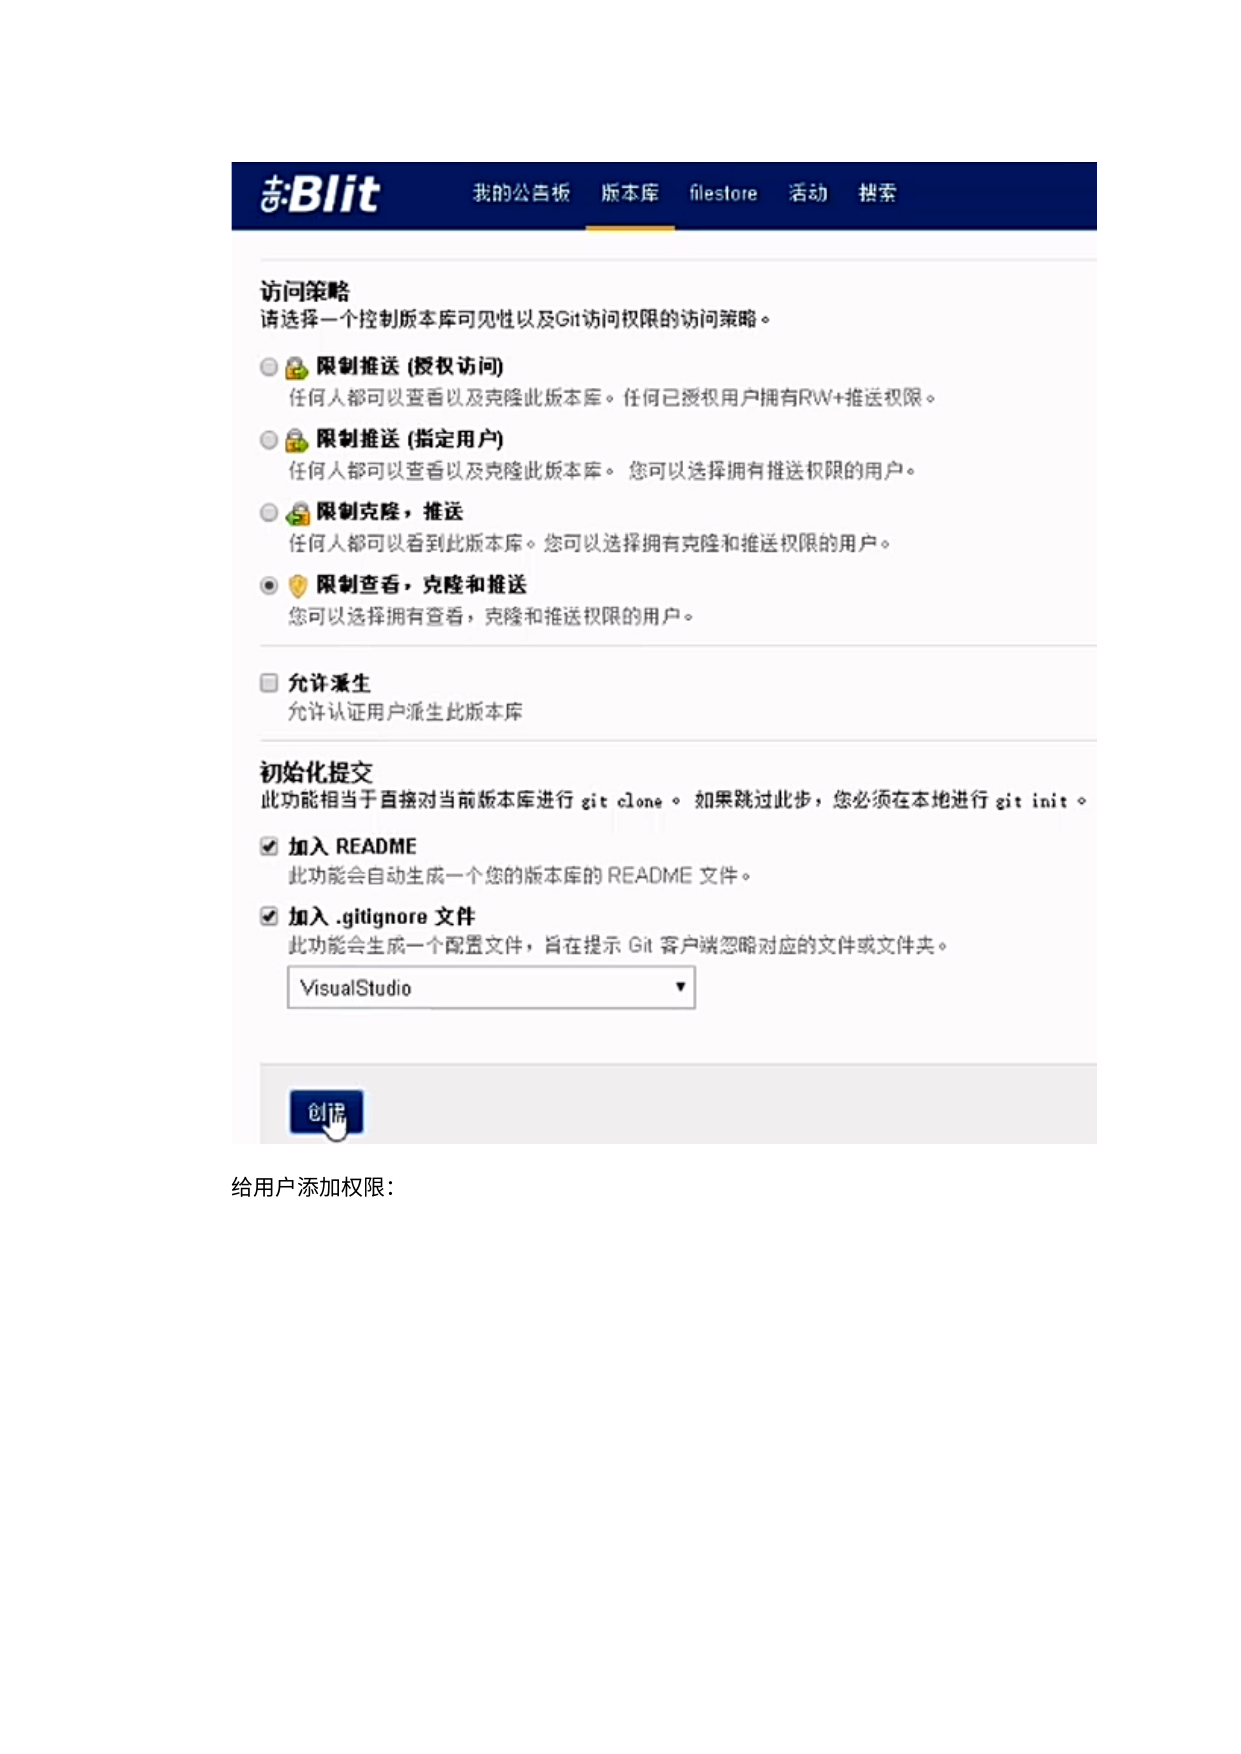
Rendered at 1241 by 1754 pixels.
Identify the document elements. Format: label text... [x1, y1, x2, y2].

text 给用户添加权限： [187, 1169, 1053, 1202]
picture [231, 162, 1097, 1144]
